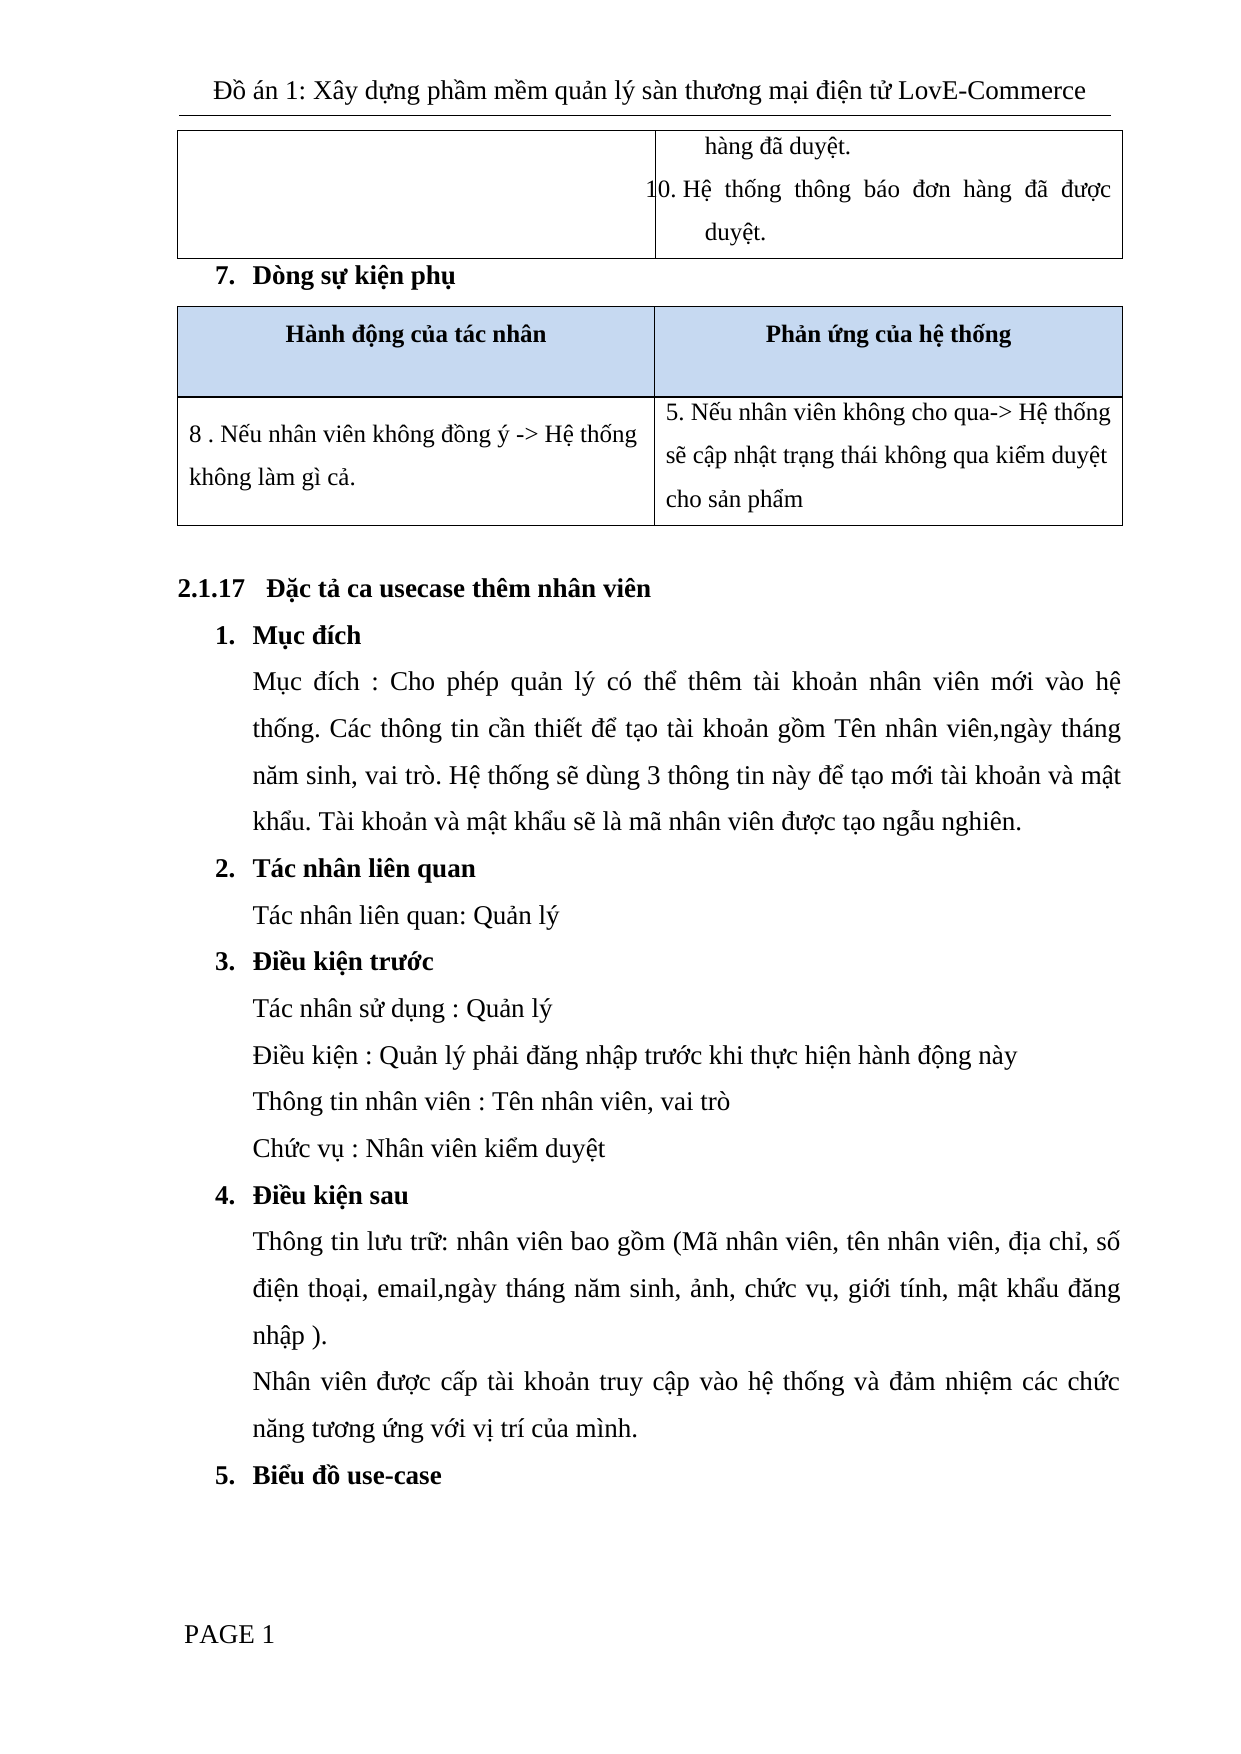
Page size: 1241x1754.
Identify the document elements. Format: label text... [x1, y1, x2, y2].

table_cell 8 . Nếu nhân viên không đồng ý -> Hệ thống không làm gì cả. [178, 398, 654, 524]
text Điều kiện : Quản lý phải đăng nhập trước khi thực hiện hành động này [252, 1039, 1122, 1070]
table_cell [656, 131, 1122, 258]
list Tác nhân liên quan [215, 852, 1122, 883]
text Thông tin lưu trữ: nhân viên bao gồm (Mã nhân viên, tên nhân viên, địa chỉ, số điện thoại, email,ngày tháng năm sinh, ảnh, chức vụ, giới tính, mật khẩu đăng nhập ). [252, 1226, 1122, 1350]
list Điều kiện sau [215, 1179, 1122, 1210]
list Điều kiện trước [215, 946, 1122, 977]
table_header Hành động của tác nhân [178, 307, 654, 396]
table_cell Nhân viên đồng ý [178, 131, 655, 258]
subtitle Đặc tả ca usecase thêm nhân viên [177, 572, 1122, 603]
text Nhân viên được cấp tài khoản truy cập vào hệ thống và đảm nhiệm các chức năng tương ứng với vị trí của mình. [252, 1366, 1122, 1443]
text Tác nhân liên quan: Quản lý [177, 899, 1122, 930]
text Mục đích : Cho phép quản lý có thể thêm tài khoản nhân viên mới vào hệ thống. Các thông tin cần thiết để tạo tài khoản gồm Tên nhân viên,ngày tháng năm sinh, vai trò. Hệ thống sẽ dùng 3 thông tin này để tạo mới tài khoản và mật khẩu. Tài khoản và mật khẩu sẽ là mã nhân viên được tạo ngẫu nghiên. [252, 666, 1122, 837]
list Dòng sự kiện phụ [215, 259, 1122, 290]
list Mục đích [215, 619, 1122, 650]
table_cell 5. Nếu nhân viên không cho qua-> Hệ thống sẽ cập nhật trạng thái không qua kiểm duyệt cho sản phẩm [655, 398, 1122, 524]
table_header Phản ứng của hệ thống [655, 307, 1122, 396]
text Tác nhân sử dụng : Quản lý [252, 992, 1122, 1023]
list Biểu đồ use-case [215, 1459, 1122, 1490]
text Thông tin nhân viên : Tên nhân viên, vai trò [252, 1086, 1122, 1117]
text Chức vụ : Nhân viên kiểm duyệt [252, 1132, 1122, 1163]
